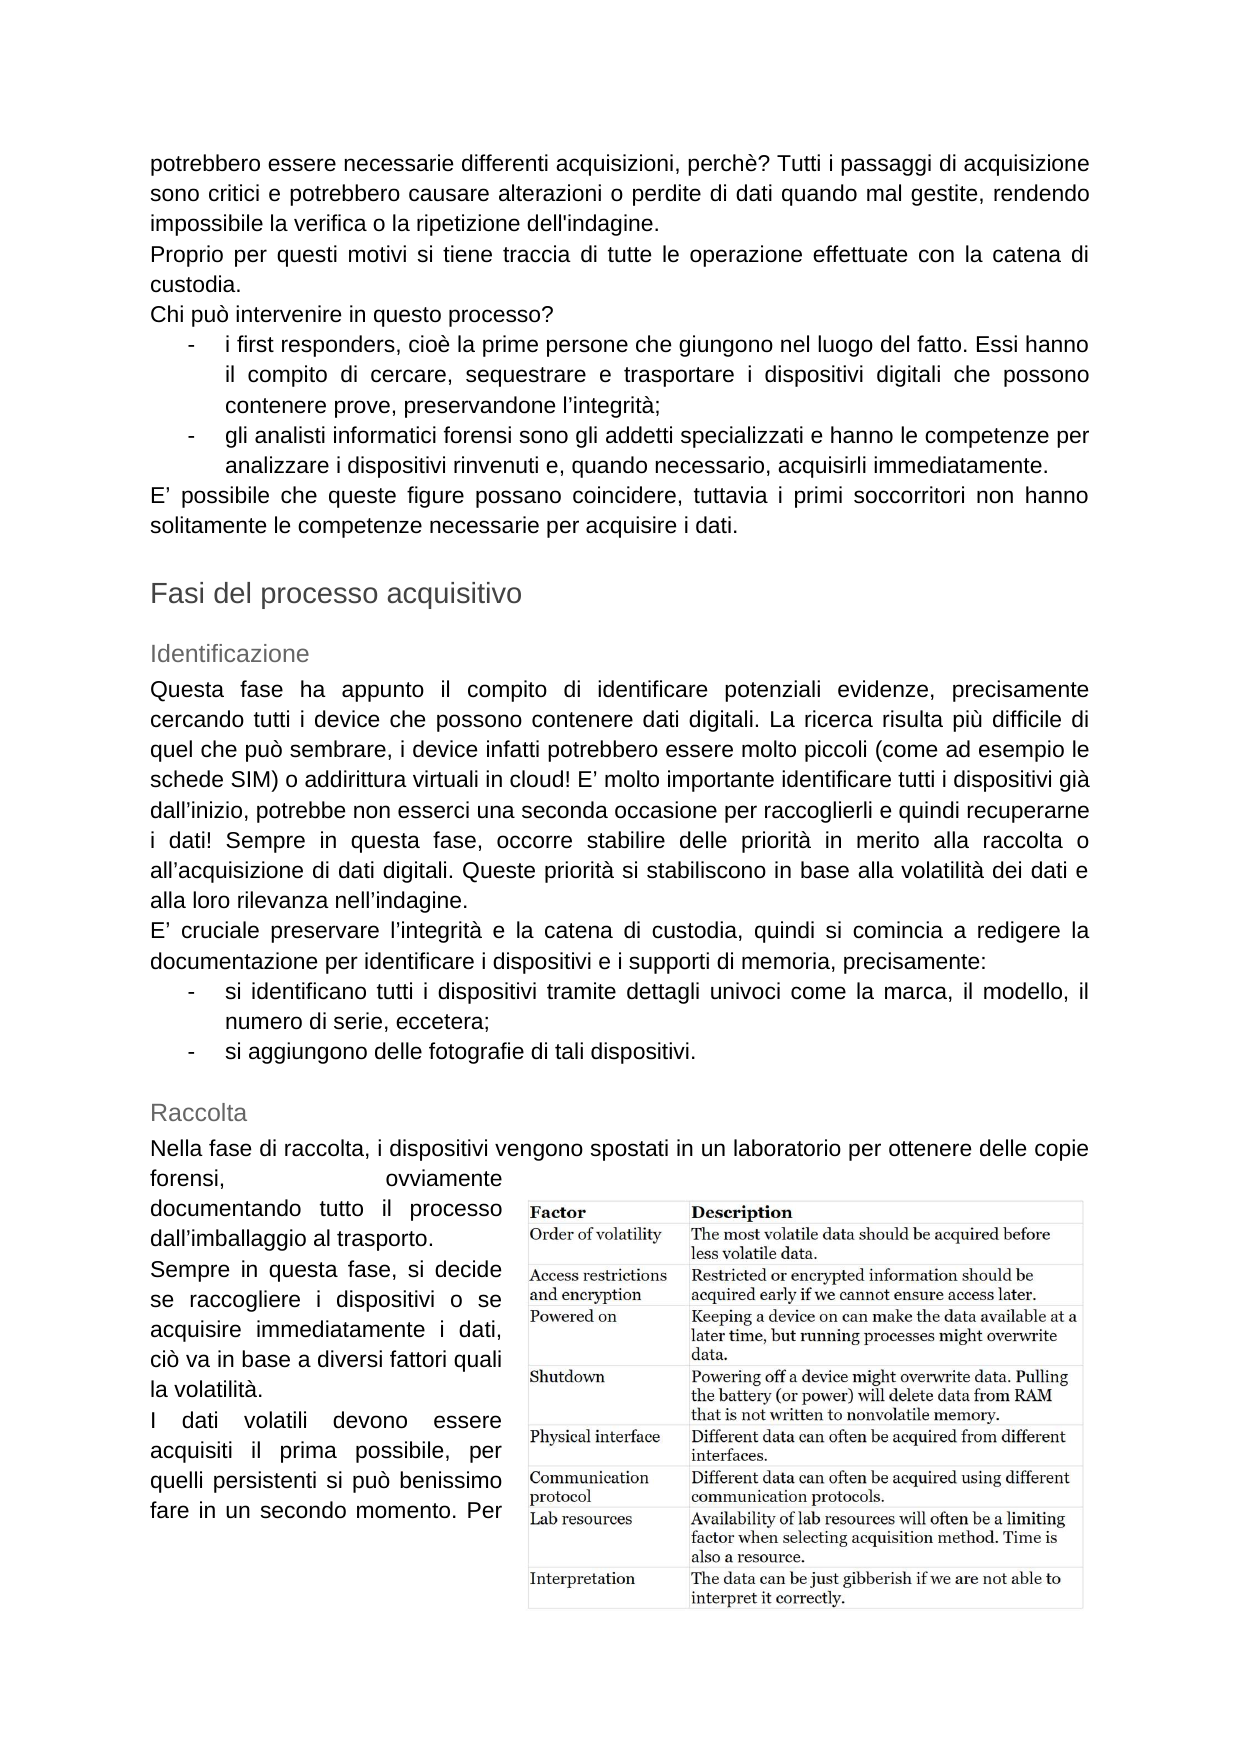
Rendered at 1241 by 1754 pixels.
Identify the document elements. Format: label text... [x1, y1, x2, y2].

text E’ cruciale preservare l’integrità e la catena di custodia, quindi si comincia a redigere la documentazione per identificare i dispositivi e i supporti di memoria, precisamente: [150, 917, 1090, 974]
text E’ possibile che queste figure possano coincidere, tuttavia i primi soccorritori non hanno solitamente le competenze necessarie per acquisire i dati. [150, 482, 1090, 539]
list si identificano tutti i dispositivi tramite dettagli univoci come la marca, il modello, il numero di serie, eccetera; [187, 978, 1090, 1034]
subtitle Raccolta [150, 1098, 1090, 1126]
picture [521, 1195, 1090, 1611]
list i first responders, cioè la prime persone che giungono nel luogo del fatto. Essi hanno il compito di cercare, sequestrare e trasportare i dispositivi digitali che possono contenere prove, preservandone l’integrità; [187, 331, 1090, 418]
subtitle Fasi del processo acquisitivo [150, 576, 1090, 609]
text Questa fase ha appunto il compito di identificare potenziali evidenze, precisamente cercando tutti i device che possono contenere dati digitali. La ricerca risulta più difficile di quel che può sembrare, i device infatti potrebbero essere molto piccoli (come ad esempio le schede SIM) o addirittura virtuali in cloud! E’ molto importante identificare tutti i dispositivi già dall’inizio, potrebbe non esserci una seconda occasione per raccoglierli e quindi recuperarne i dati! Sempre in questa fase, occorre stabilire delle priorità in merito alla raccolta o all’acquisizione di dati digitali. Queste priorità si stabiliscono in base alla volatilità dei dati e alla loro rilevanza nell’indagine. [150, 676, 1090, 914]
list si aggiungono delle fotografie di tali dispositivi. [187, 1038, 1090, 1065]
list gli analisti informatici forensi sono gli addetti specializzati e hanno le competenze per analizzare i dispositivi rinvenuti e, quando necessario, acquisirli immediatamente. [187, 422, 1090, 478]
text Nella fase di raccolta, i dispositivi vengono spostati in un laboratorio per ottenere delle copie forensi, ovviamente documentando tutto il processo dall’imballaggio al trasporto. [150, 1135, 1090, 1252]
text Sempre in questa fase, si decide se raccogliere i dispositivi o se acquisire immediatamente i dati, ciò va in base a diversi fattori quali la volatilità. [150, 1256, 521, 1403]
text Chi può intervenire in questo processo? [150, 301, 1090, 327]
text Proprio per questi motivi si tiene traccia di tutte le operazione effettuate con la catena di custodia. [150, 241, 1090, 297]
subtitle Identificazione [150, 639, 1090, 667]
